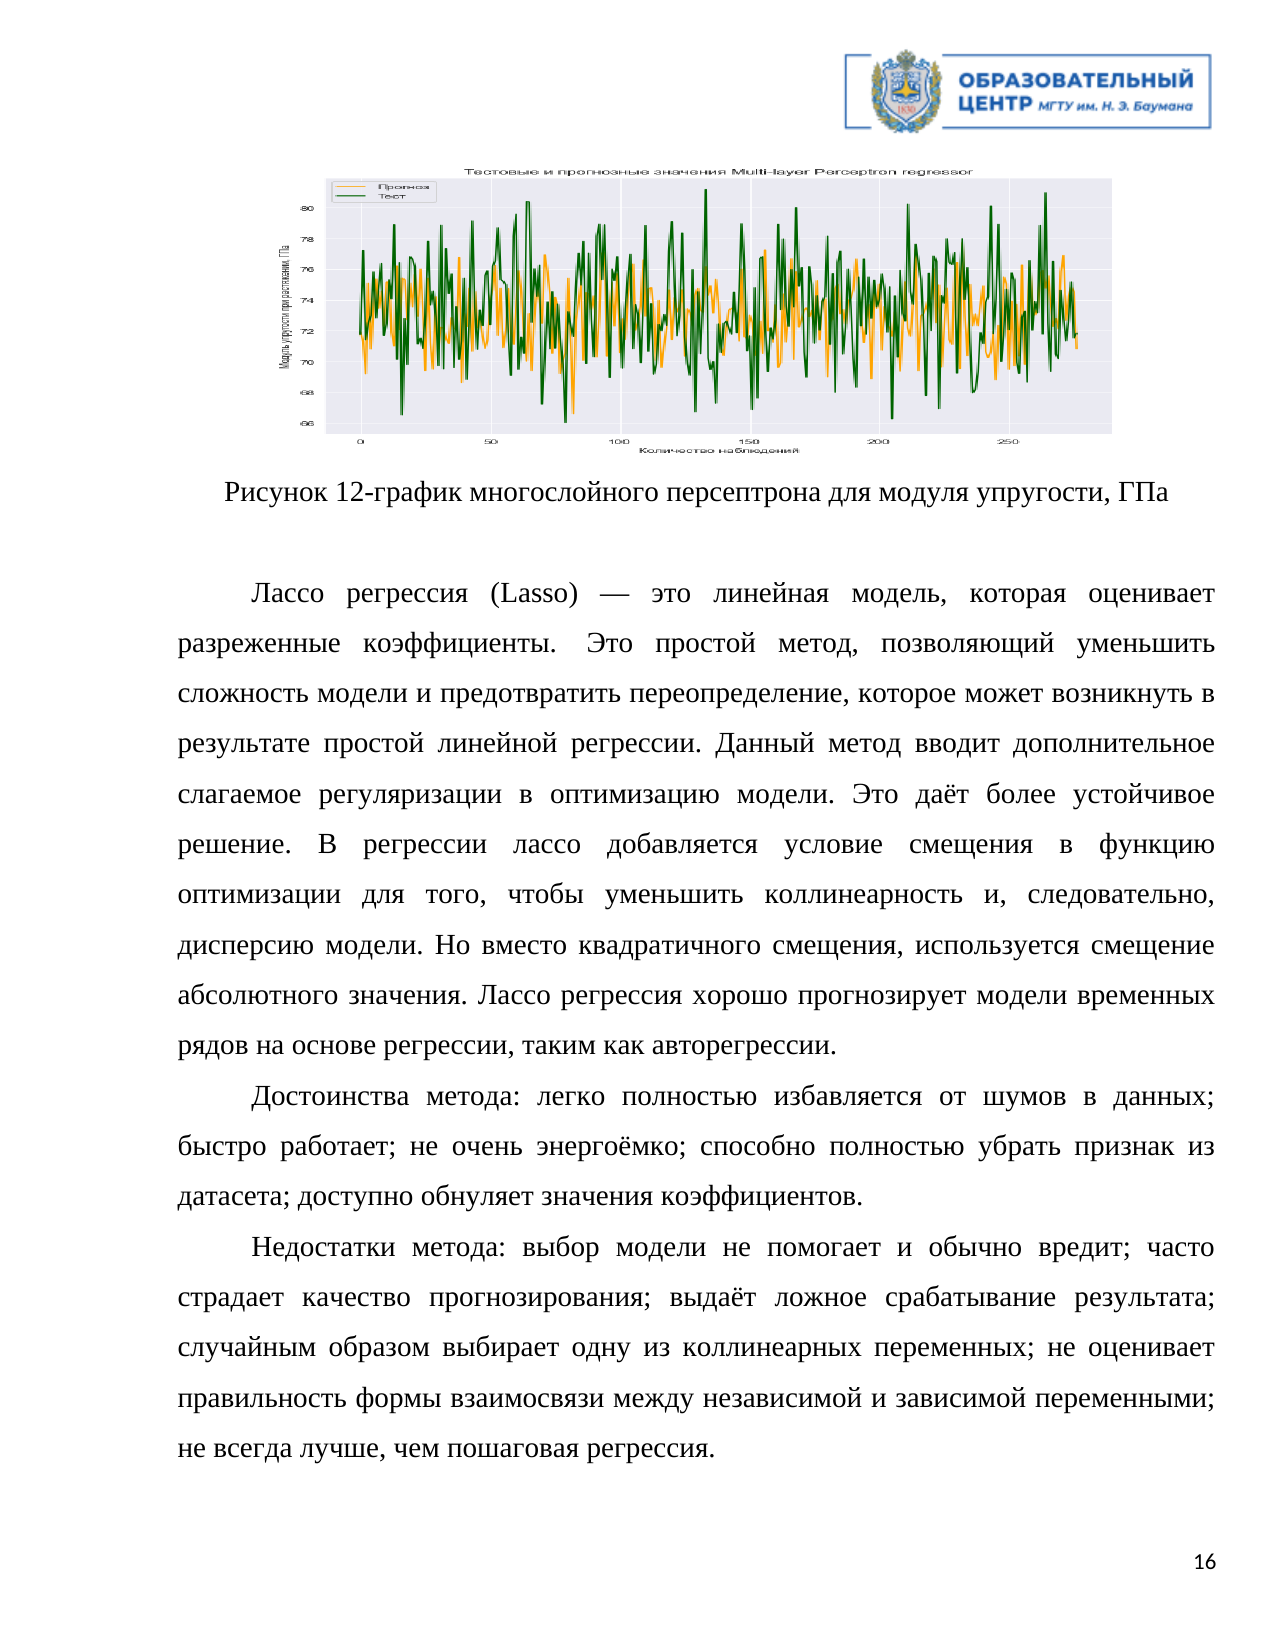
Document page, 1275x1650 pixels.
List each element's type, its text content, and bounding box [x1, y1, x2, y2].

picture [271, 165, 1122, 458]
picture [814, 26, 1262, 149]
text Недостатки метода: выбор модели не помогает и обычно вредит; часто страдает качество прогнозирования; выдаёт ложное срабатывание результата; случайным образом выбирает одну из коллинеарных переменных; не оценивает правильность формы взаимосвязи между независимой и зависимой переменными; не всегда лучше, чем пошаговая регрессия. [177, 1229, 1216, 1463]
text Достоинства метода: легко полностью избавляется от шумов в данных; быстро работает; не очень энергоёмко; способно полностью убрать признак из датасета; доступно обнуляет значения коэффициентов. [177, 1078, 1216, 1212]
text Лассо регрессия (Lasso) — это линейная модель, которая оценивает разреженные коэффициенты. Это простой метод, позволяющий уменьшить сложность модели и предотвратить переопределение, которое может возникнуть в результате простой линейной регрессии. Данный метод вводит дополнительное слагаемое регуляризации в оптимизацию модели. Это даёт более устойчивое решение. В регрессии лассо добавляется условие смещения в функцию оптимизации для того, чтобы уменьшить коллинеарность и, следовательно, дисперсию модели. Но вместо квадратичного смещения, используется смещение абсолютного значения. Лассо регрессия хорошо прогнозирует модели временных рядов на основе регрессии, таким как авторегрессии. [177, 575, 1216, 1061]
text Рисунок 12-график многослойного персептрона для модуля упругости, ГПа [177, 474, 1216, 508]
